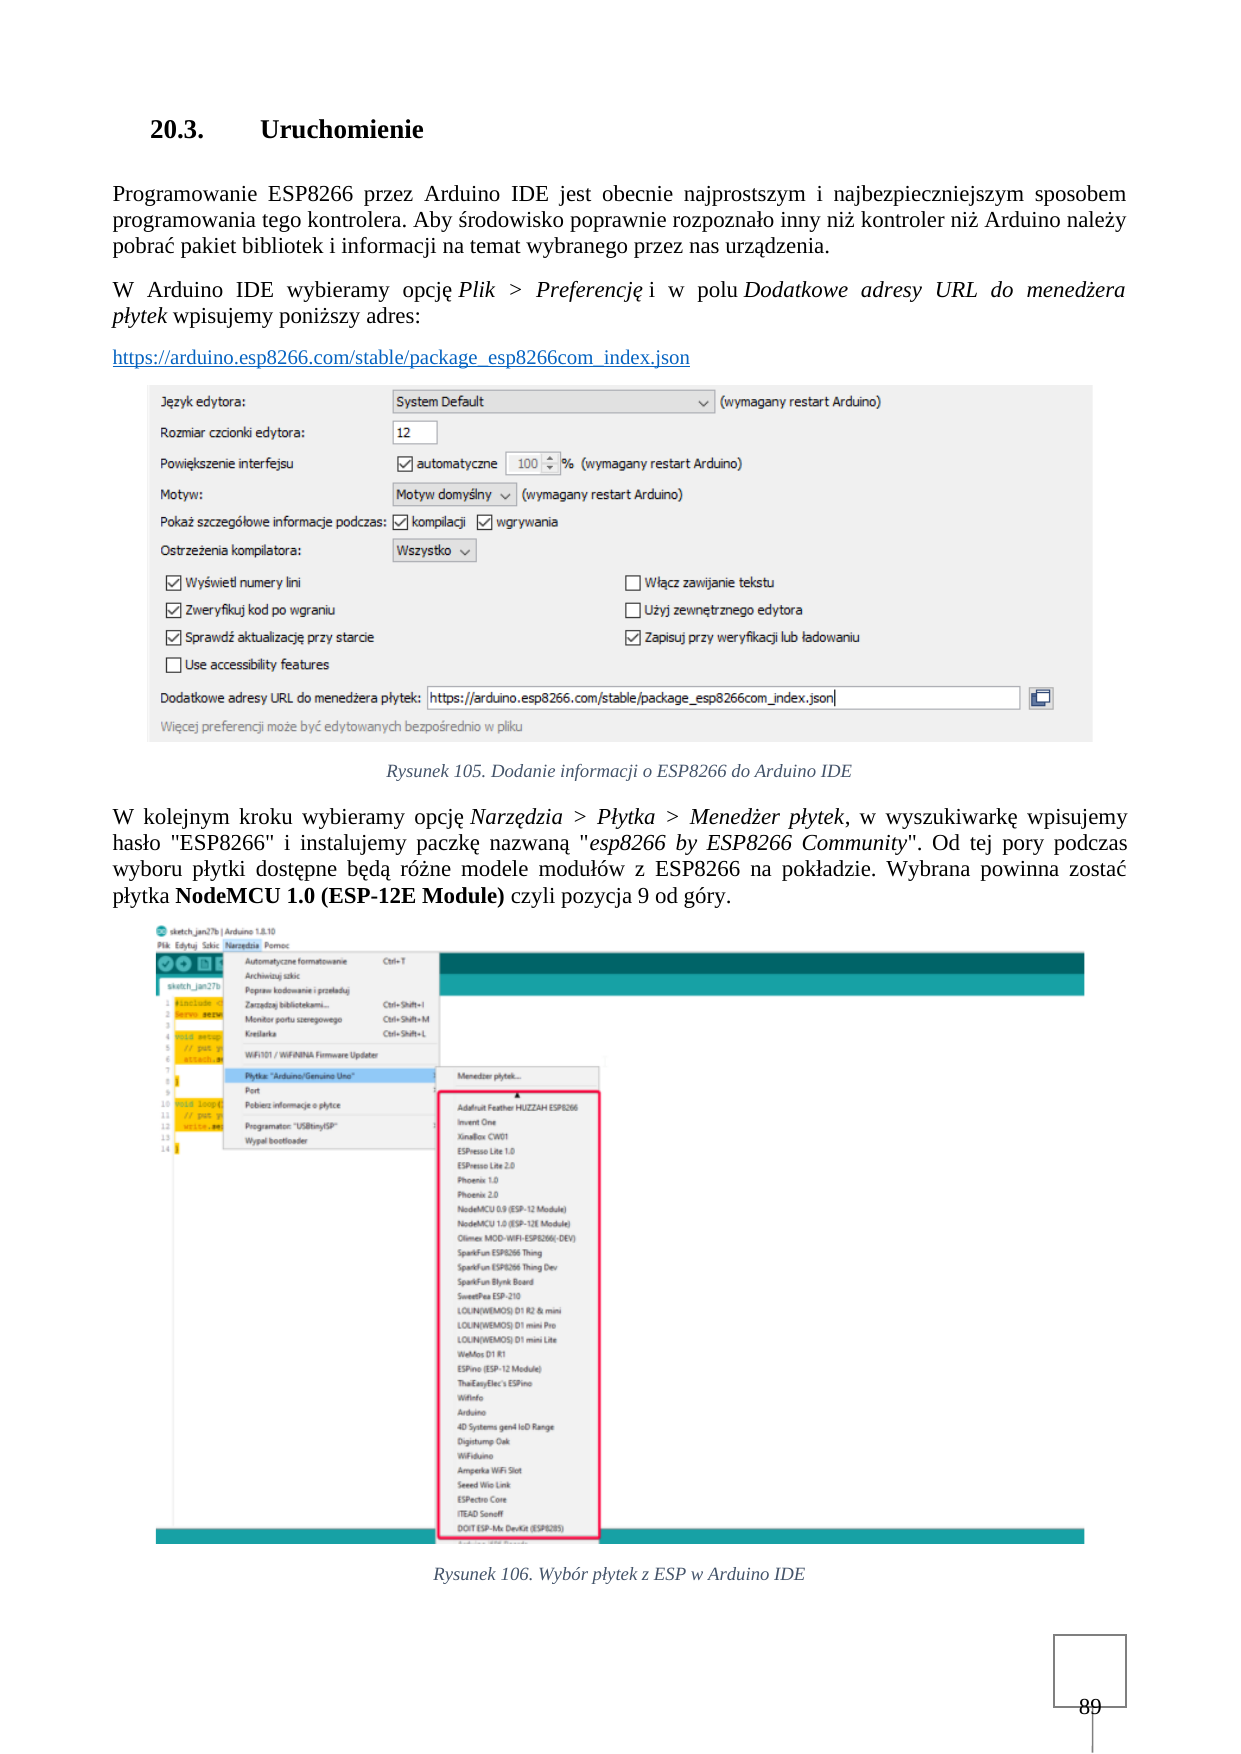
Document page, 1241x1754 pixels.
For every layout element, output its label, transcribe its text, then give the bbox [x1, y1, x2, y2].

picture [147, 385, 1093, 742]
text Rysunek . Wybór płytek z ESP w Arduino IDE [112, 1563, 1128, 1584]
subtitle Uruchomienie [150, 113, 1128, 177]
text W kolejnym kroku wybieramy opcję Narzędzia > Płytka > Menedżer płytek, w wyszukiwarkę wpisujemy hasło "ESP8266" i instalujemy paczkę nazwaną "esp8266 by ESP8266 Community". Od tej pory podczas wyboru płytki dostępne będą różne modele modułów z ESP8266 na pokładzie. Wybrana powinna zostać płytka NodeMCU 1.0 (ESP-12E Module) czyli pozycja 9 od góry. [112, 803, 1128, 908]
picture [155, 925, 1085, 1544]
text Programowanie ESP8266 przez Arduino IDE jest obecnie najprostszym i najbezpieczniejszym sposobem programowania tego kontrolera. Aby środowisko poprawnie rozpoznało inny niż kontroler niż Arduino należy pobrać pakiet bibliotek i informacji na temat wybranego przez nas urządzenia. [112, 180, 1128, 259]
text W Arduino IDE wybieramy opcję Plik > Preferencję i w polu Dodatkowe adresy URL do menedżera płytek wpisujemy poniższy adres: [112, 276, 1128, 328]
text https://arduino.esp8266.com/stable/package_esp8266com_index.json [112, 345, 1128, 369]
text Rysunek . Dodanie informacji o ESP8266 do Arduino IDE [112, 760, 1128, 782]
